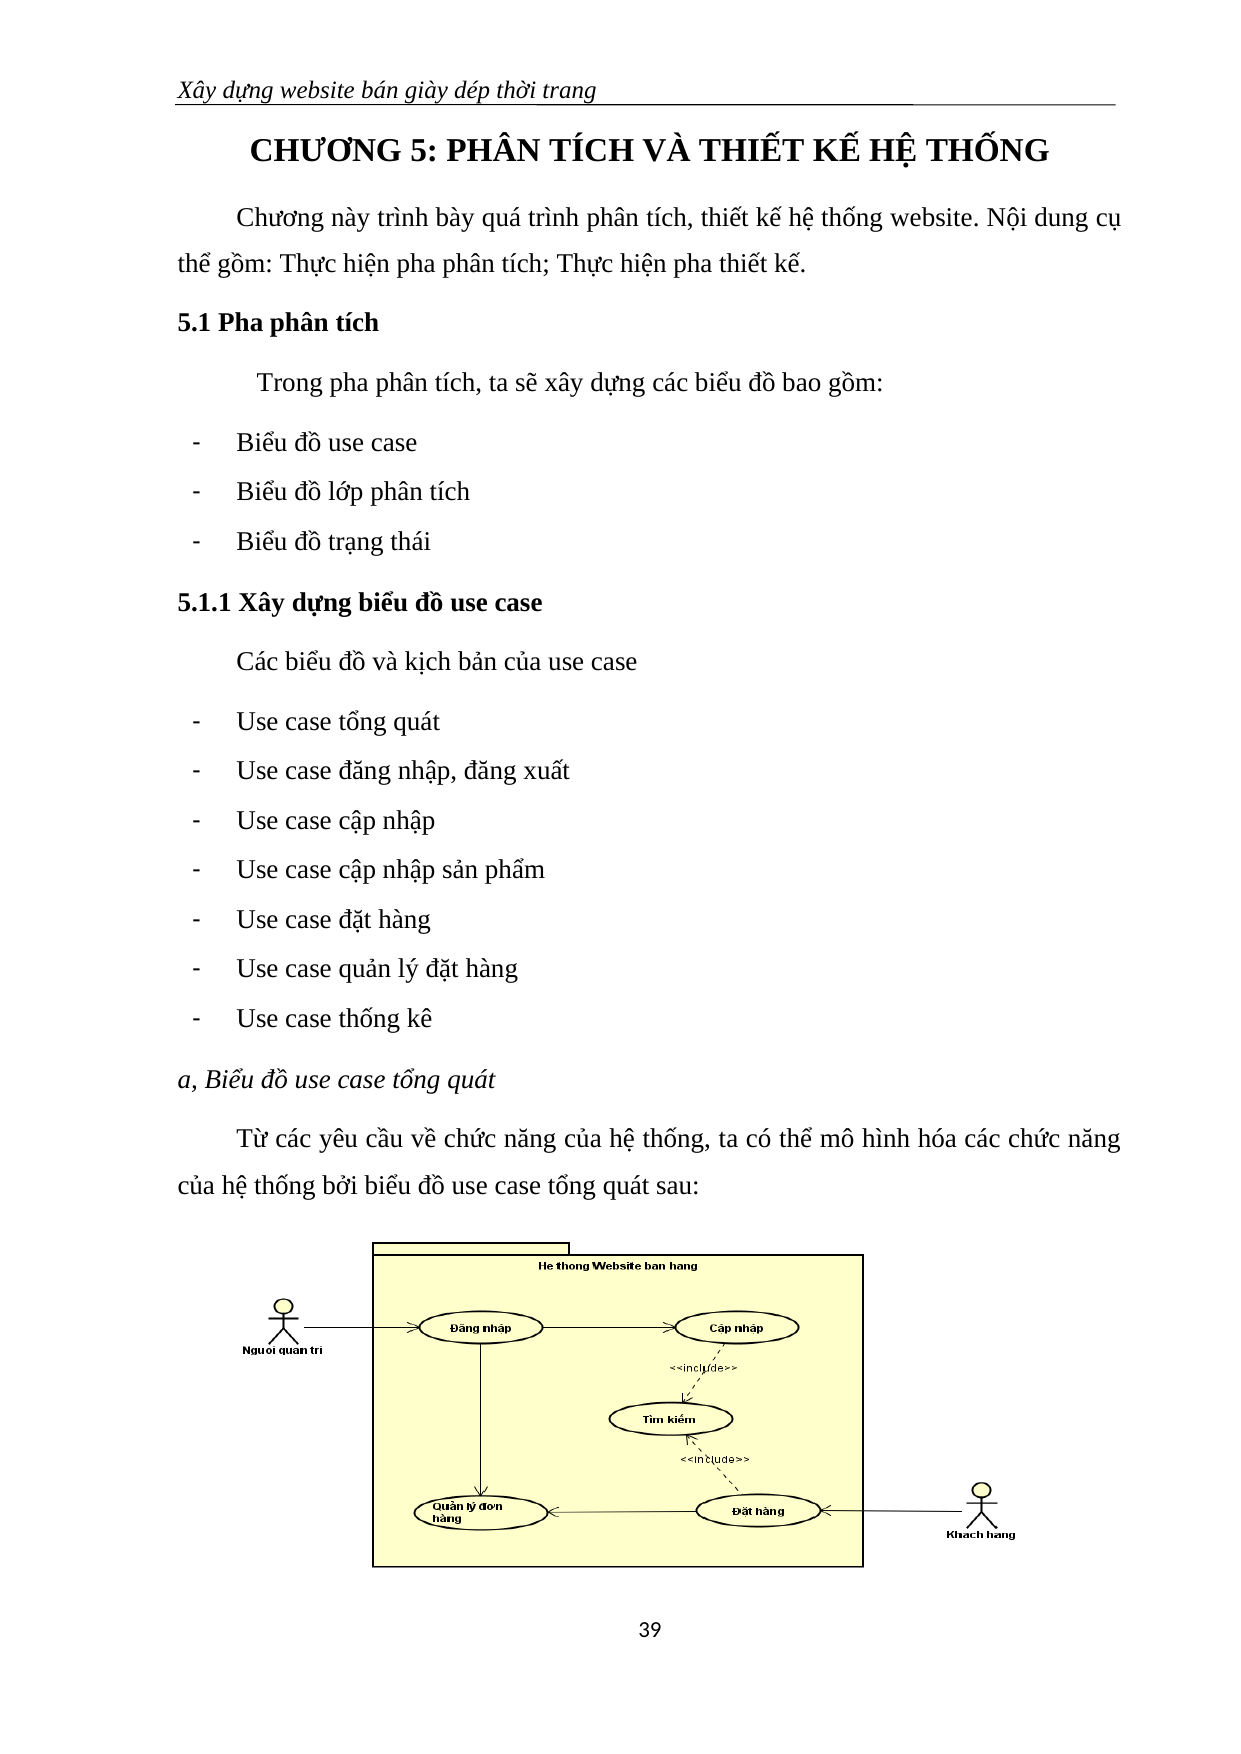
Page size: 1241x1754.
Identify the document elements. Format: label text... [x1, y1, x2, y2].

list Use case quản lý đặt hàng [192, 951, 1122, 984]
list Use case đăng nhập, đăng xuất [192, 753, 1122, 787]
subtitle 5.1 Pha phân tích [177, 306, 1122, 338]
text a, Biểu đồ use case tổng quát [177, 1063, 1122, 1094]
subtitle CHƯƠNG 5: PHÂN TÍCH VÀ THIẾT KẾ HỆ THỐNG [177, 131, 1122, 169]
list Biểu đồ use case [192, 425, 1122, 458]
subtitle 5.1.1 Xây dựng biểu đồ use case [177, 586, 1122, 617]
list Use case cập nhập sản phẩm [192, 852, 1122, 886]
text Các biểu đồ và kịch bản của use case [177, 645, 1122, 676]
text Chương này trình bày quá trình phân tích, thiết kế hệ thống website. Nội dung cụ thể gồm: Thực hiện pha phân tích; Thực hiện pha thiết kế. [177, 201, 1122, 278]
list Use case tổng quát [192, 704, 1122, 737]
list Use case thống kê [192, 1001, 1122, 1034]
list Biểu đồ lớp phân tích [192, 474, 1122, 507]
list Use case cập nhập [192, 803, 1122, 836]
picture [229, 1227, 1070, 1572]
list Use case đặt hàng [192, 902, 1122, 935]
list Biểu đồ trạng thái [192, 524, 1122, 557]
text Trong pha phân tích, ta sẽ xây dựng các biểu đồ bao gồm: [177, 366, 1122, 397]
text Từ các yêu cầu về chức năng của hệ thống, ta có thể mô hình hóa các chức năng của hệ thống bởi biểu đồ use case tổng quát sau: [177, 1122, 1122, 1200]
